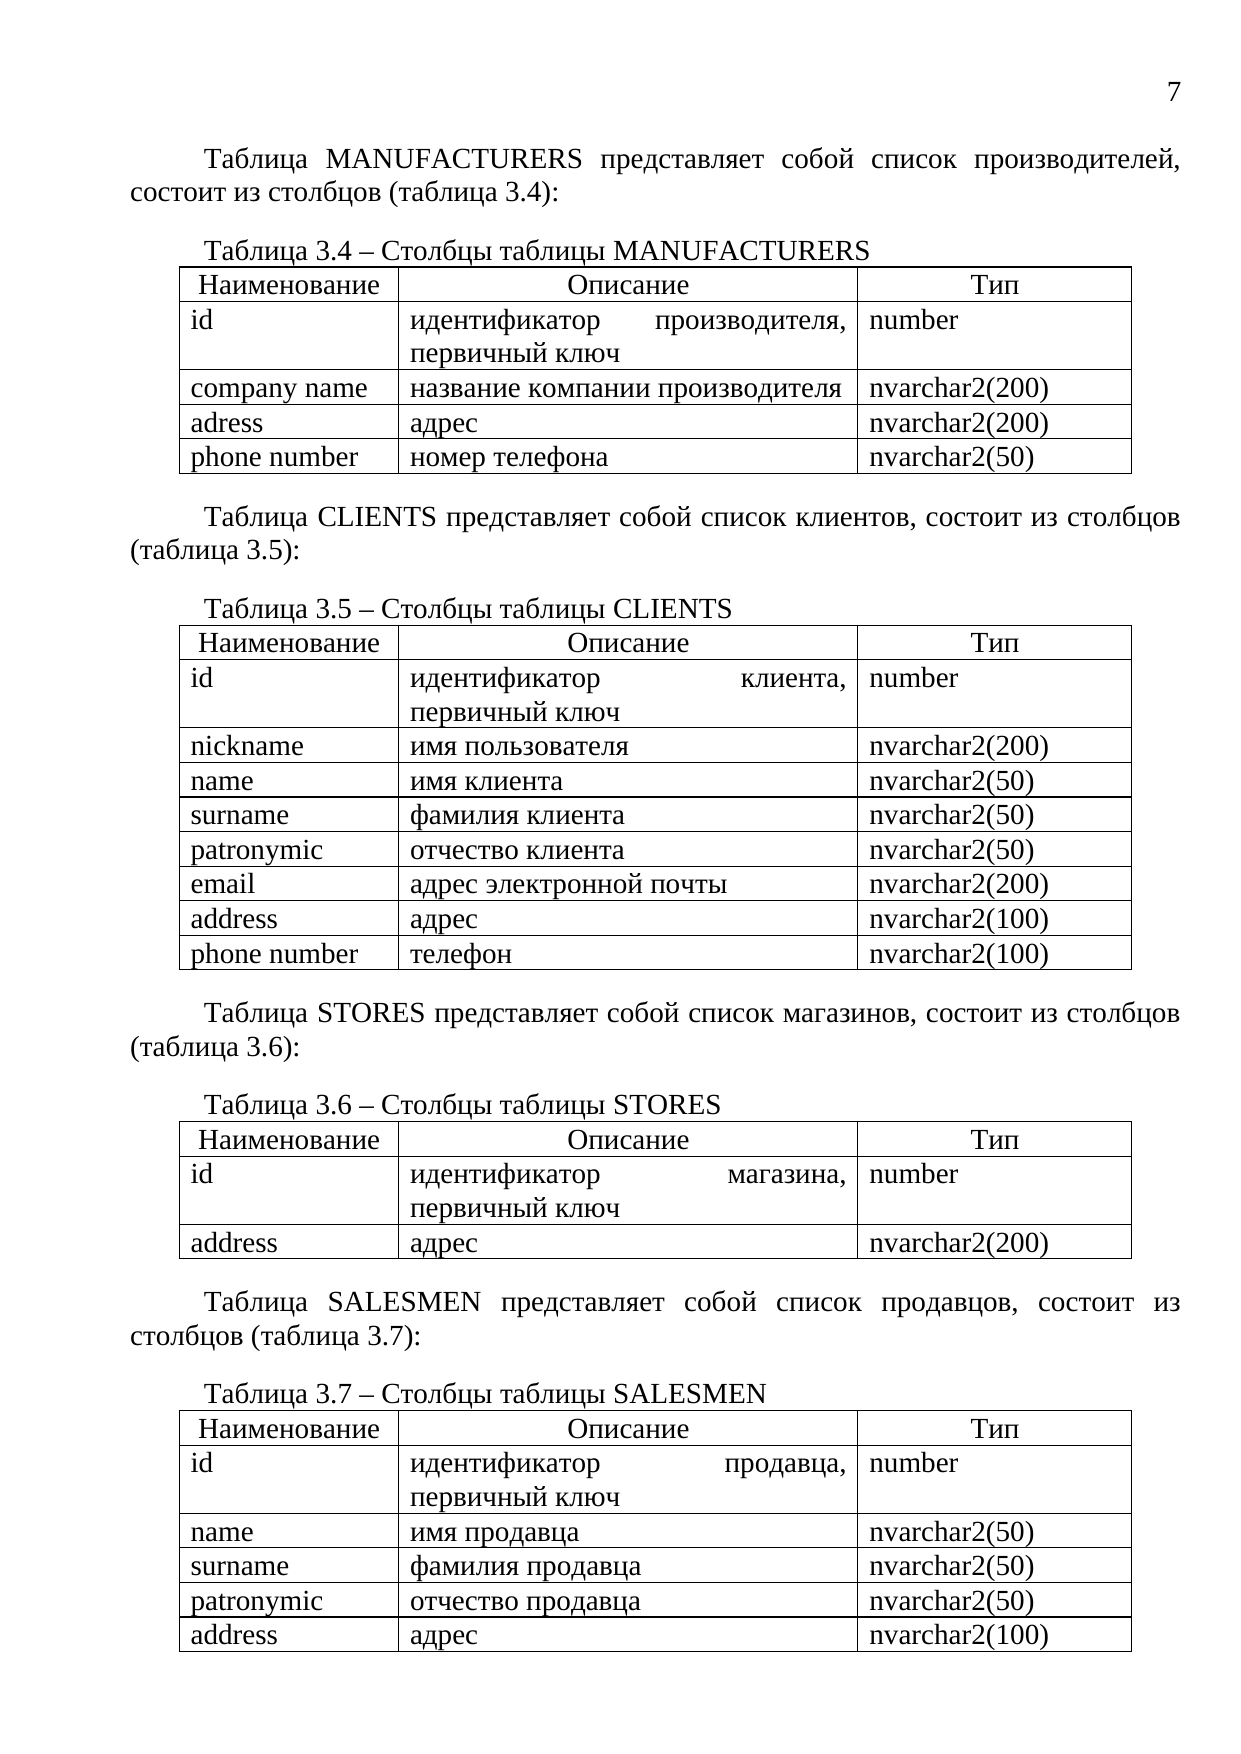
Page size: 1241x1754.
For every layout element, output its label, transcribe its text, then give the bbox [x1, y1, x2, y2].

table_cell nvarchar2(200) [858, 405, 1131, 438]
table_header Тип [858, 1122, 1131, 1156]
table_cell адрес [399, 1225, 857, 1258]
table_cell company name [180, 370, 398, 404]
table_cell nvarchar2(200) [858, 370, 1131, 404]
list Таблица SALESMEN представляет собой список продавцов, состоит из столбцов (таблица 3.7): [130, 1284, 1181, 1351]
table_cell phone number [180, 936, 398, 969]
table_cell фамилия продавца [399, 1548, 857, 1582]
table_cell имя клиента [399, 763, 857, 796]
table_cell phone number [180, 439, 398, 473]
table_cell adress [180, 405, 398, 438]
table_cell address [180, 1618, 398, 1651]
table_cell отчество клиента [399, 832, 857, 866]
table_cell nvarchar2(100) [858, 1618, 1131, 1651]
table_cell имя продавца [399, 1514, 857, 1547]
table_cell name [180, 763, 398, 796]
list Таблица STORES представляет собой список магазинов, состоит из столбцов (таблица 3.6): [130, 995, 1181, 1062]
list Таблица 3.7 – Столбцы таблицы SALESMEN [130, 1376, 1181, 1410]
table_cell nvarchar2(100) [858, 936, 1131, 969]
table_cell number [858, 1446, 1131, 1513]
table_cell идентификатор клиента, первичный ключ [399, 660, 857, 727]
table_cell patronymic [180, 832, 398, 866]
table_cell адрес электронной почты [399, 867, 857, 900]
table_header Наименование [180, 1122, 398, 1156]
table_cell number [858, 660, 1131, 727]
table_cell address [180, 1225, 398, 1258]
list Таблица 3.5 – Столбцы таблицы CLIENTS [130, 591, 1181, 624]
list Таблица 3.4 – Столбцы таблицы MANUFACTURERS [130, 233, 1181, 266]
table_cell name [180, 1514, 398, 1547]
table_cell number [858, 302, 1131, 369]
table_cell nvarchar2(50) [858, 798, 1131, 831]
table_cell address [180, 901, 398, 935]
table_cell адрес [399, 901, 857, 935]
table_cell nvarchar2(50) [858, 1514, 1131, 1547]
table_cell nvarchar2(50) [858, 832, 1131, 866]
table_cell адрес [399, 1618, 857, 1651]
table_cell nvarchar2(200) [858, 867, 1131, 900]
table_header Описание [399, 268, 857, 301]
table_header Тип [858, 268, 1131, 301]
table_header Описание [399, 626, 857, 659]
table_header Наименование [180, 268, 398, 301]
table_cell идентификатор производителя, первичный ключ [399, 302, 857, 369]
table_cell number [858, 1157, 1131, 1224]
table_cell идентификатор продавца, первичный ключ [399, 1446, 857, 1513]
table_cell телефон [399, 936, 857, 969]
table_header Тип [858, 626, 1131, 659]
table_cell email [180, 867, 398, 900]
table_cell nvarchar2(100) [858, 901, 1131, 935]
table_cell nvarchar2(50) [858, 1583, 1131, 1616]
table_cell nvarchar2(200) [858, 1225, 1131, 1258]
table_header Тип [858, 1411, 1131, 1444]
table_cell отчество продавца [399, 1583, 857, 1616]
table_header Наименование [180, 626, 398, 659]
table_cell id [180, 1446, 398, 1513]
table_cell patronymic [180, 1583, 398, 1616]
table_cell id [180, 1157, 398, 1224]
list Таблица MANUFACTURERS представляет собой список производителей, состоит из столбцов (таблица 3.4): [130, 141, 1181, 208]
table_cell nvarchar2(50) [858, 763, 1131, 796]
table_cell nickname [180, 728, 398, 762]
list Таблица 3.6 – Столбцы таблицы STORES [130, 1087, 1181, 1121]
table_cell nvarchar2(50) [858, 1548, 1131, 1582]
table_cell surname [180, 1548, 398, 1582]
table_cell id [180, 660, 398, 727]
table_header Описание [399, 1411, 857, 1444]
table_cell id [180, 302, 398, 369]
table_header Наименование [180, 1411, 398, 1444]
table_cell фамилия клиента [399, 798, 857, 831]
table_cell идентификатор магазина, первичный ключ [399, 1157, 857, 1224]
list Таблица CLIENTS представляет собой список клиентов, состоит из столбцов (таблица 3.5): [130, 499, 1181, 566]
table_cell nvarchar2(200) [858, 728, 1131, 762]
table_cell адрес [399, 405, 857, 438]
table_cell название компании производителя [399, 370, 857, 404]
table_cell номер телефона [399, 439, 857, 473]
table_cell surname [180, 798, 398, 831]
table_cell nvarchar2(50) [858, 439, 1131, 473]
table_header Описание [399, 1122, 857, 1156]
table_cell имя пользователя [399, 728, 857, 762]
